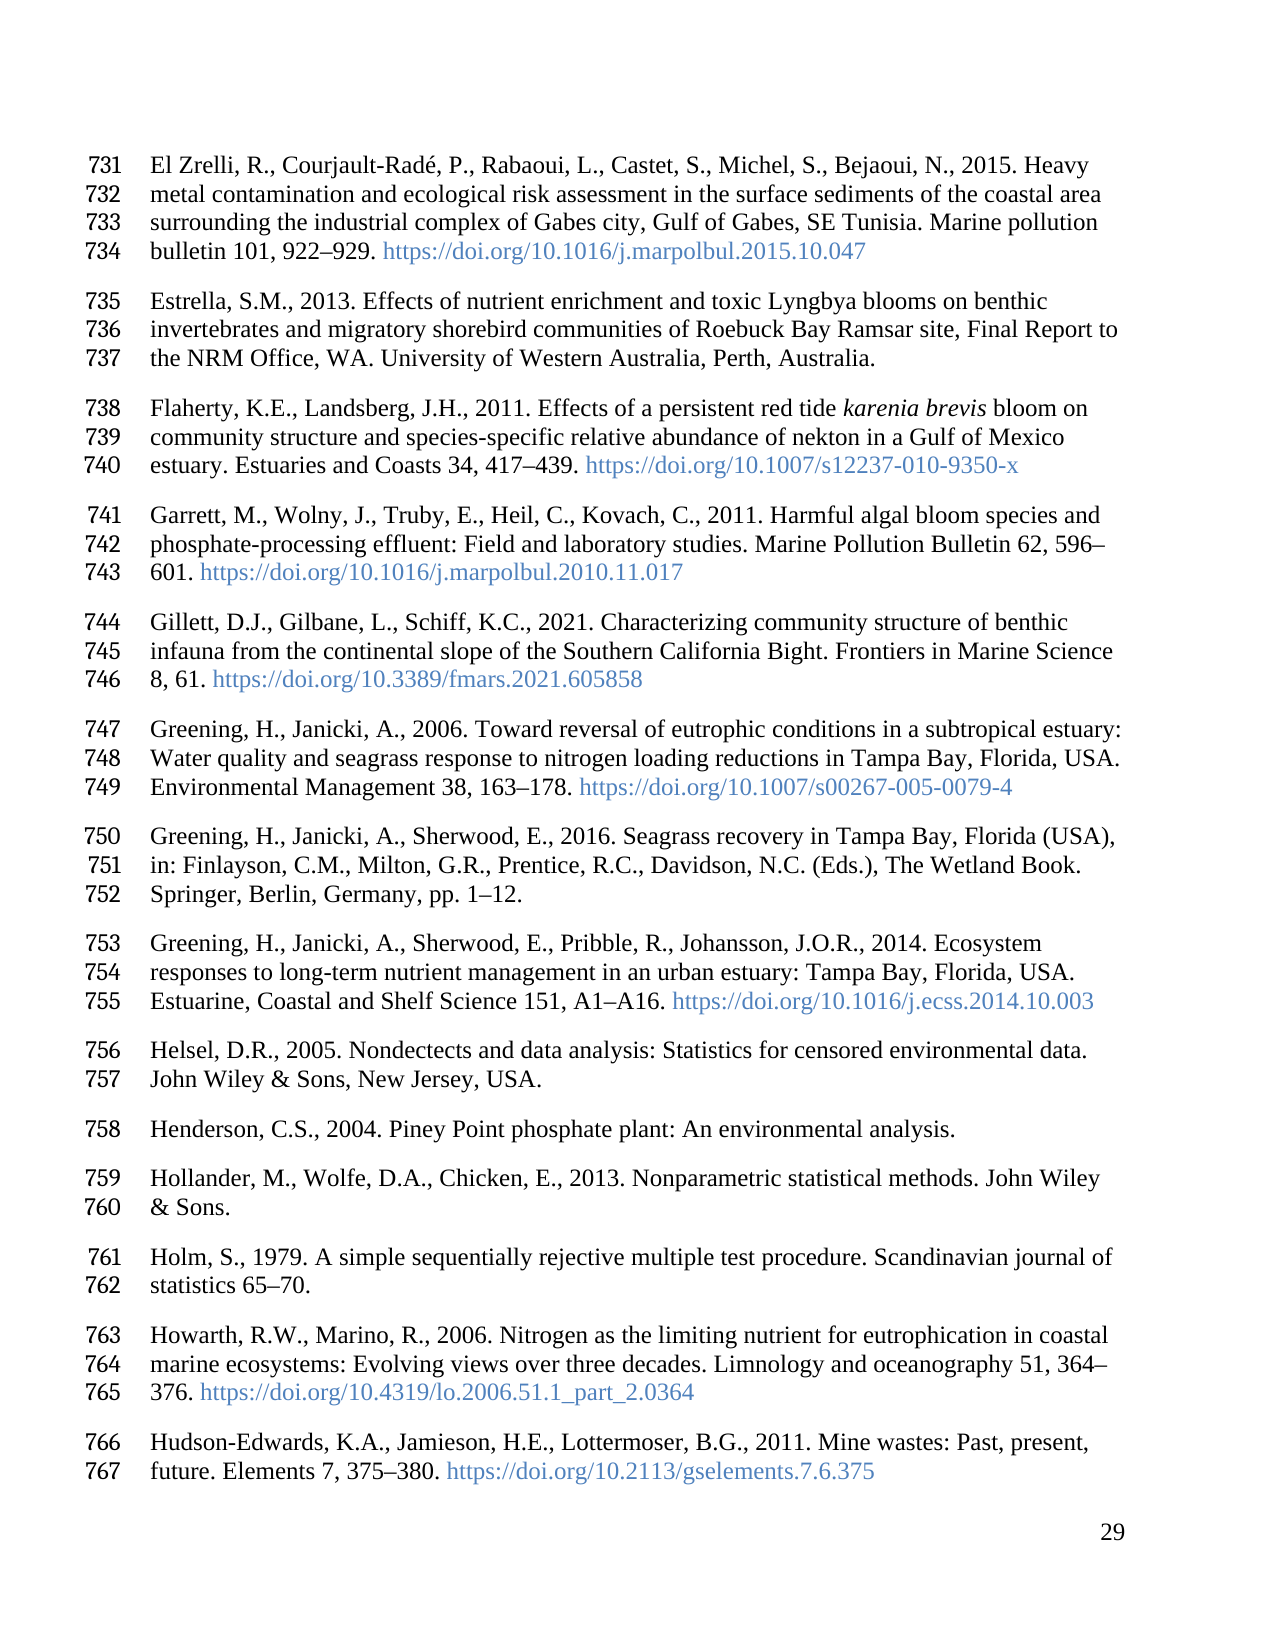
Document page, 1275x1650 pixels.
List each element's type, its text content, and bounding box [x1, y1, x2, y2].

text Greening, H., Janicki, A., Sherwood, E., Pribble, R., Johansson, J.O.R., 2014. Ecosystem responses to long-term nutrient management in an urban estuary: Tampa Bay, Florida, USA. Estuarine, Coastal and Shelf Science 151, A1–A16. https://doi.org/10.1016/j.ecss.2014.10.003 [150, 928, 1125, 1014]
text Estrella, S.M., 2013. Effects of nutrient enrichment and toxic Lyngbya blooms on benthic invertebrates and migratory shorebird communities of Roebuck Bay Ramsar site, Final Report to the NRM Office, WA. University of Western Australia, Perth, Australia. [150, 286, 1125, 372]
text Garrett, M., Wolny, J., Truby, E., Heil, C., Kovach, C., 2011. Harmful algal bloom species and phosphate-processing effluent: Field and laboratory studies. Marine Pollution Bulletin 62, 596–601. https://doi.org/10.1016/j.marpolbul.2010.11.017 [150, 500, 1125, 586]
text Greening, H., Janicki, A., Sherwood, E., 2016. Seagrass recovery in Tampa Bay, Florida (USA), in: Finlayson, C.M., Milton, G.R., Prentice, R.C., Davidson, N.C. (Eds.), The Wetland Book. Springer, Berlin, Germany, pp. 1–12. [150, 821, 1125, 907]
text Greening, H., Janicki, A., 2006. Toward reversal of eutrophic conditions in a subtropical estuary: Water quality and seagrass response to nitrogen loading reductions in Tampa Bay, Florida, USA. Environmental Management 38, 163–178. https://doi.org/10.1007/s00267-005-0079-4 [150, 714, 1125, 800]
text Flaherty, K.E., Landsberg, J.H., 2011. Effects of a persistent red tide karenia brevis bloom on community structure and species-specific relative abundance of nekton in a Gulf of Mexico estuary. Estuaries and Coasts 34, 417–439. https://doi.org/10.1007/s12237-010-9350-x [150, 393, 1125, 479]
text Helsel, D.R., 2005. Nondectects and data analysis: Statistics for censored environmental data. John Wiley & Sons, New Jersey, USA. [150, 1035, 1125, 1093]
text El Zrelli, R., Courjault-Radé, P., Rabaoui, L., Castet, S., Michel, S., Bejaoui, N., 2015. Heavy metal contamination and ecological risk assessment in the surface sediments of the coastal area surrounding the industrial complex of Gabes city, Gulf of Gabes, SE Tunisia. Marine pollution bulletin 101, 922–929. https://doi.org/10.1016/j.marpolbul.2015.10.047 [150, 150, 1125, 265]
text Gillett, D.J., Gilbane, L., Schiff, K.C., 2021. Characterizing community structure of benthic infauna from the continental slope of the Southern California Bight. Frontiers in Marine Science 8, 61. https://doi.org/10.3389/fmars.2021.605858 [150, 607, 1125, 693]
text Howarth, R.W., Marino, R., 2006. Nitrogen as the limiting nutrient for eutrophication in coastal marine ecosystems: Evolving views over three decades. Limnology and oceanography 51, 364–376. https://doi.org/10.4319/lo.2006.51.1_part_2.0364 [150, 1320, 1125, 1406]
text Henderson, C.S., 2004. Piney Point phosphate plant: An environmental analysis. [150, 1114, 1125, 1142]
text Hudson-Edwards, K.A., Jamieson, H.E., Lottermoser, B.G., 2011. Mine wastes: Past, present, future. Elements 7, 375–380. https://doi.org/10.2113/gselements.7.6.375 [150, 1427, 1125, 1484]
text Holm, S., 1979. A simple sequentially rejective multiple test procedure. Scandinavian journal of statistics 65–70. [150, 1242, 1125, 1299]
text Hollander, M., Wolfe, D.A., Chicken, E., 2013. Nonparametric statistical methods. John Wiley & Sons. [150, 1163, 1125, 1221]
